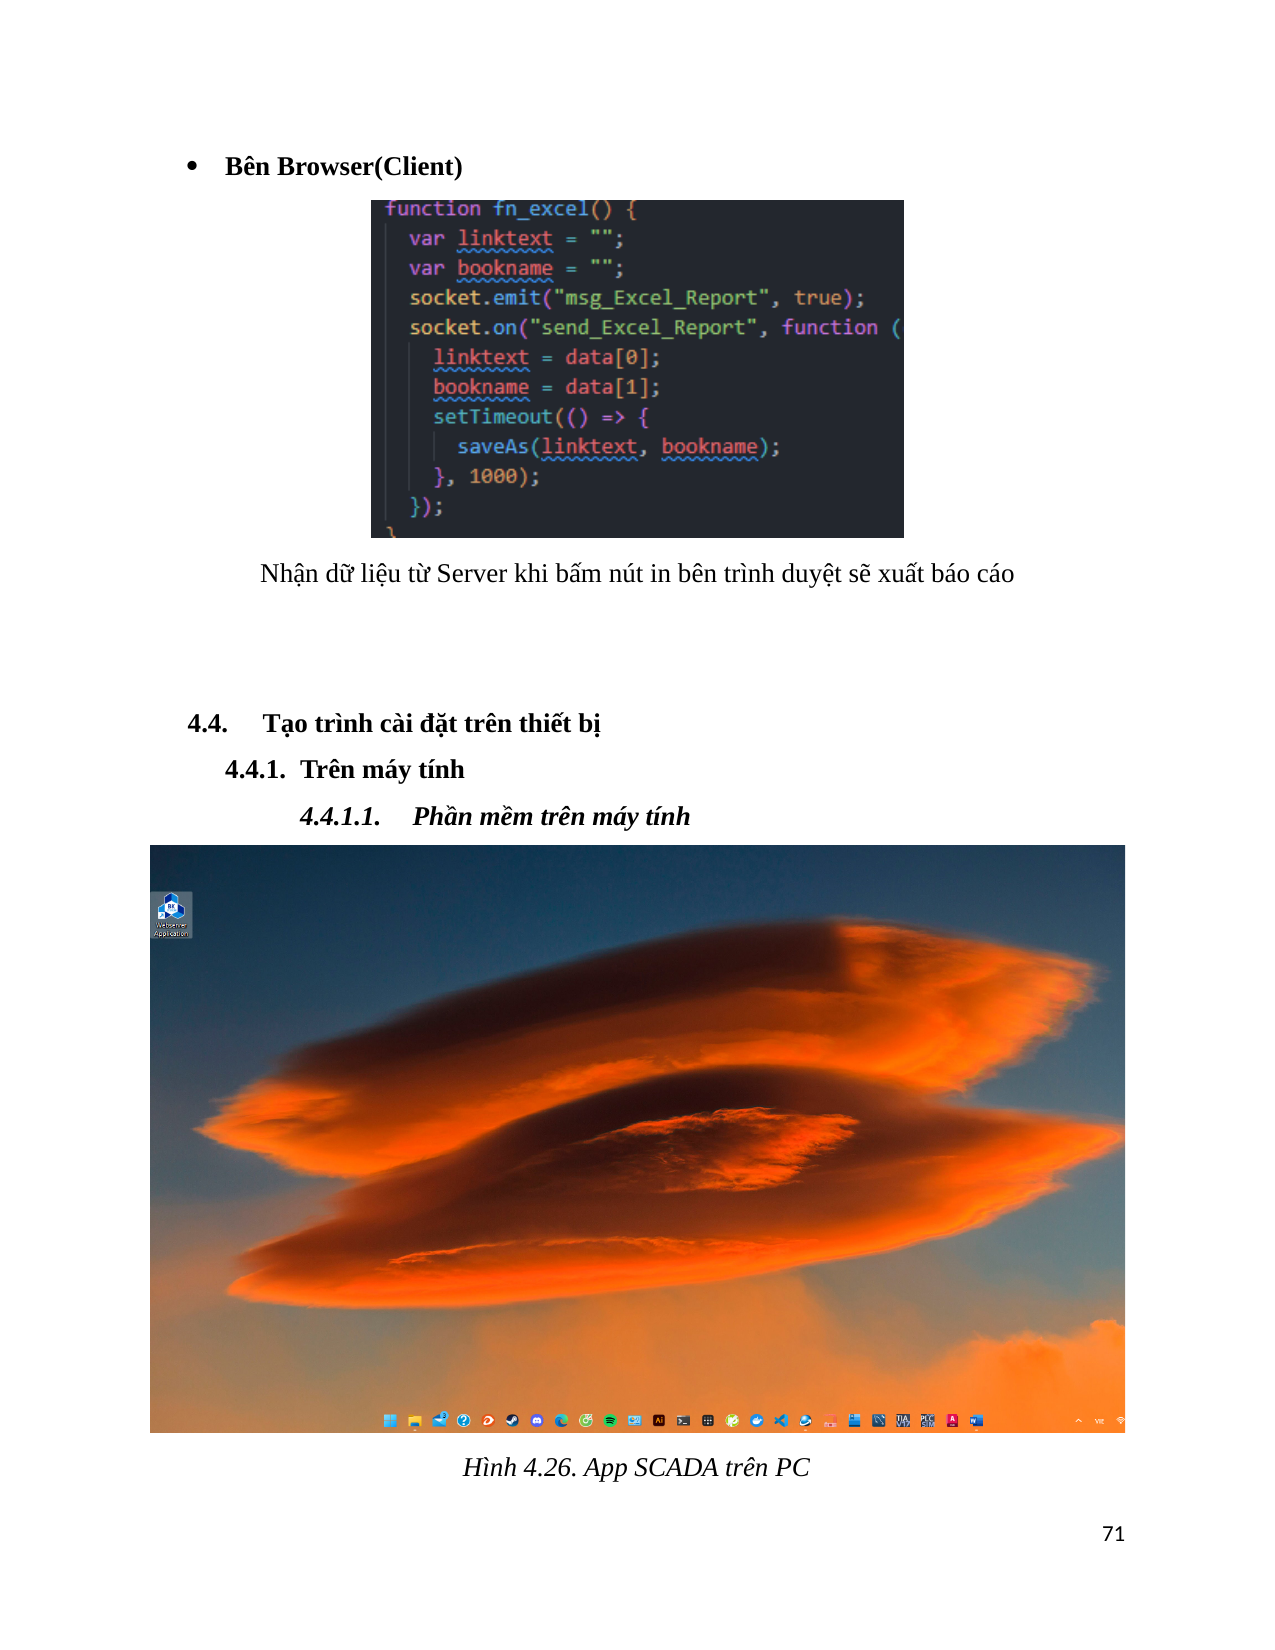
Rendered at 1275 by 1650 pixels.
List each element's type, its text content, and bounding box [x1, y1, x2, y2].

text Trên máy tính [225, 753, 1125, 785]
text Phần mềm trên máy tính [300, 799, 1125, 831]
picture [150, 845, 1125, 1433]
text Nhận dữ liệu từ Server khi bấm nút in bên trình duyệt sẽ xuất báo cáo [150, 557, 1125, 588]
text Hình 4.26. App SCADA trên PC [150, 1451, 1125, 1483]
text Tạo trình cài đặt trên thiết bị [187, 707, 1125, 739]
list Bên Browser(Client) [187, 150, 1125, 181]
picture [371, 200, 904, 538]
